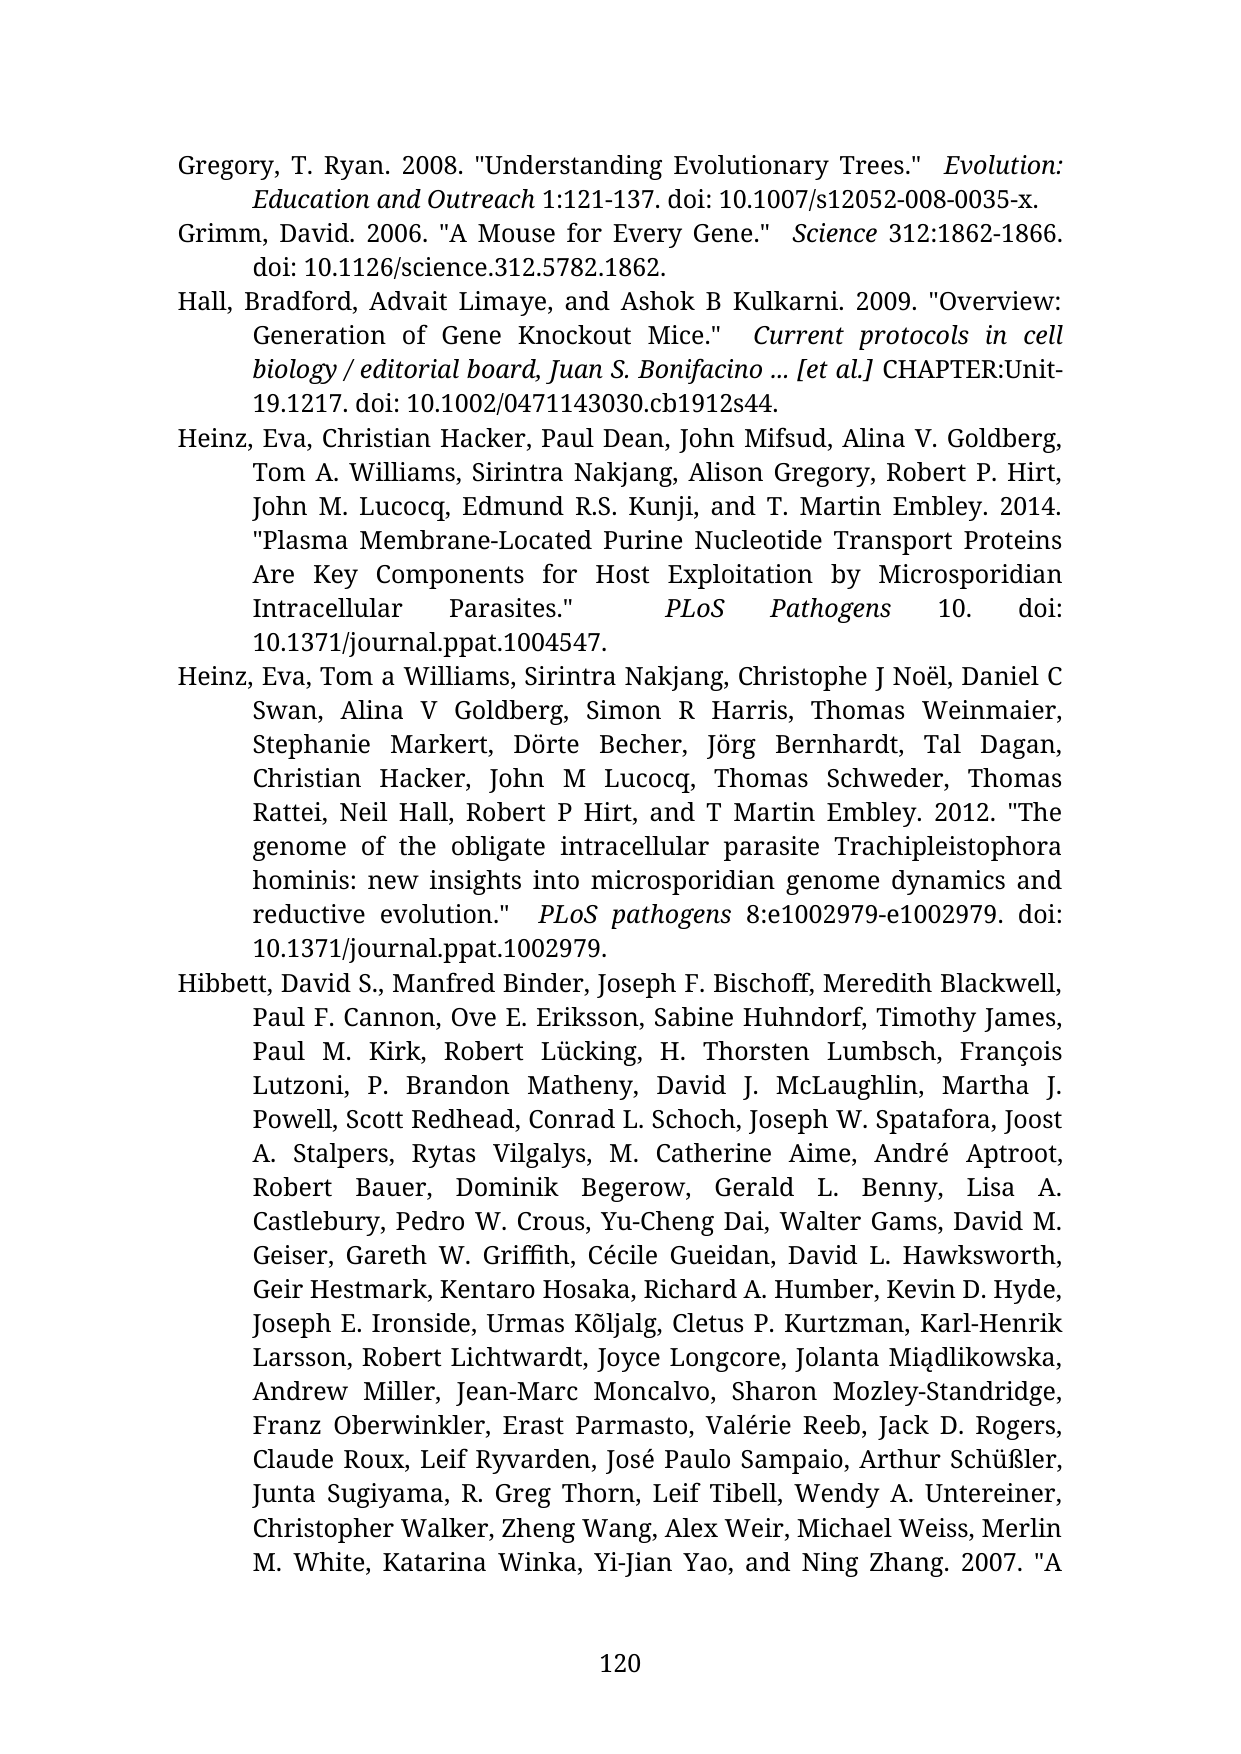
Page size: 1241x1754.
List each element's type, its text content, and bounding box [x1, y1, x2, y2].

text Heinz, Eva, Tom a Williams, Sirintra Nakjang, Christophe J Noël, Daniel C Swan, Alina V Goldberg, Simon R Harris, Thomas Weinmaier, Stephanie Markert, Dörte Becher, Jörg Bernhardt, Tal Dagan, Christian Hacker, John M Lucocq, Thomas Schweder, Thomas Rattei, Neil Hall, Robert P Hirt, and T Martin Embley. 2012. "The genome of the obligate intracellular parasite Trachipleistophora hominis: new insights into microsporidian genome dynamics and reductive evolution." PLoS pathogens 8:e1002979-e1002979. doi: 10.1371/journal.ppat.1002979. [177, 659, 1063, 965]
text Gregory, T. Ryan. 2008. "Understanding Evolutionary Trees." Evolution: Education and Outreach 1:121-137. doi: 10.1007/s12052-008-0035-x. [177, 148, 1063, 216]
text Hall, Bradford, Advait Limaye, and Ashok B Kulkarni. 2009. "Overview: Generation of Gene Knockout Mice." Current protocols in cell biology / editorial board, Juan S. Bonifacino ... [et al.] CHAPTER:Unit-19.1217. doi: 10.1002/0471143030.cb1912s44. [177, 284, 1063, 420]
text Grimm, David. 2006. "A Mouse for Every Gene." Science 312:1862-1866. doi: 10.1126/science.312.5782.1862. [177, 216, 1063, 284]
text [177, 965, 1063, 1578]
text Heinz, Eva, Christian Hacker, Paul Dean, John Mifsud, Alina V. Goldberg, Tom A. Williams, Sirintra Nakjang, Alison Gregory, Robert P. Hirt, John M. Lucocq, Edmund R.S. Kunji, and T. Martin Embley. 2014. "Plasma Membrane-Located Purine Nucleotide Transport Proteins Are Key Components for Host Exploitation by Microsporidian Intracellular Parasites." PLoS Pathogens 10. doi: 10.1371/journal.ppat.1004547. [177, 420, 1063, 659]
